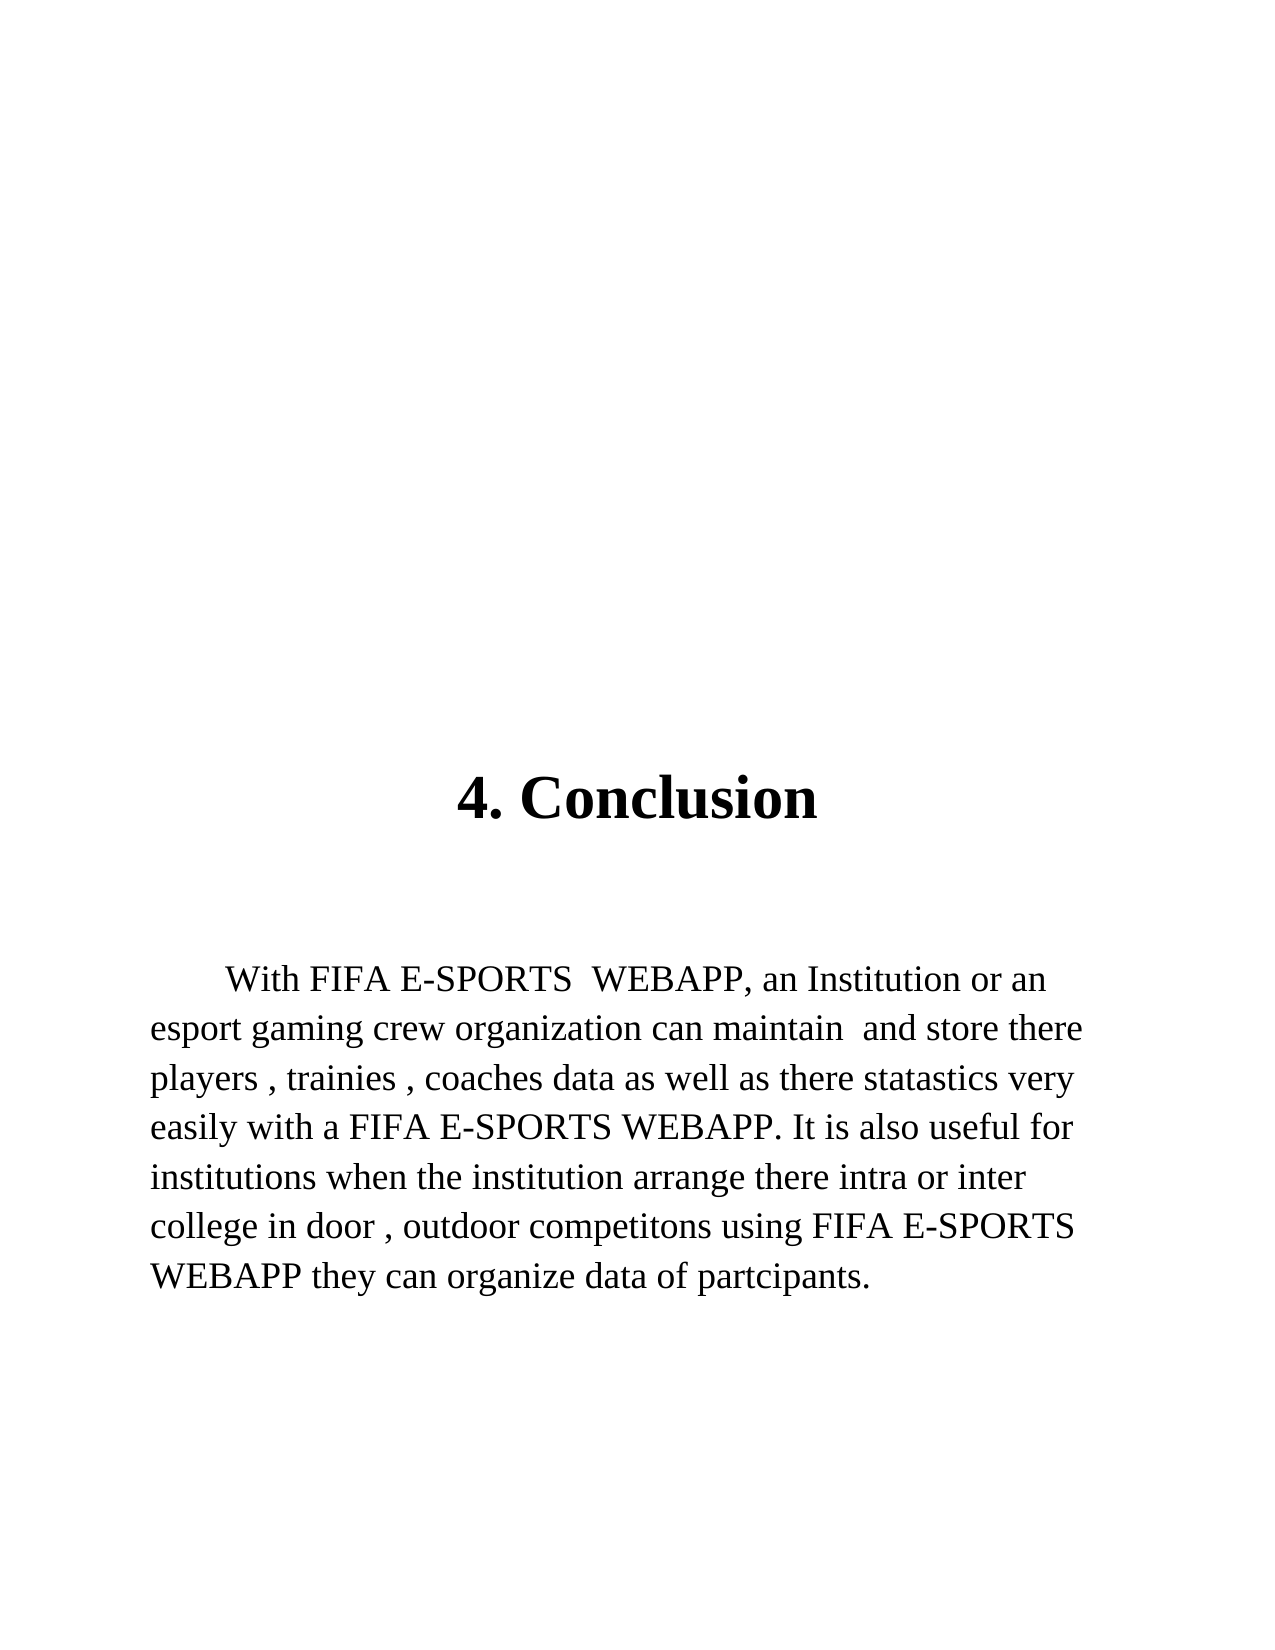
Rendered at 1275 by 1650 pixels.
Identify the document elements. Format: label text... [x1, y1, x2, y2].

text 4. Conclusion [150, 760, 1125, 832]
text With FIFA E-SPORTS WEBAPP, an Institution or an esport gaming crew organization can maintain and store there players , trainies , coaches data as well as there statastics very easily with a FIFA E-SPORTS WEBAPP. It is also useful for institutions when the institution arrange there intra or inter college in door , outdoor competitons using FIFA E-SPORTS WEBAPP they can organize data of partcipants. [150, 956, 1125, 1297]
